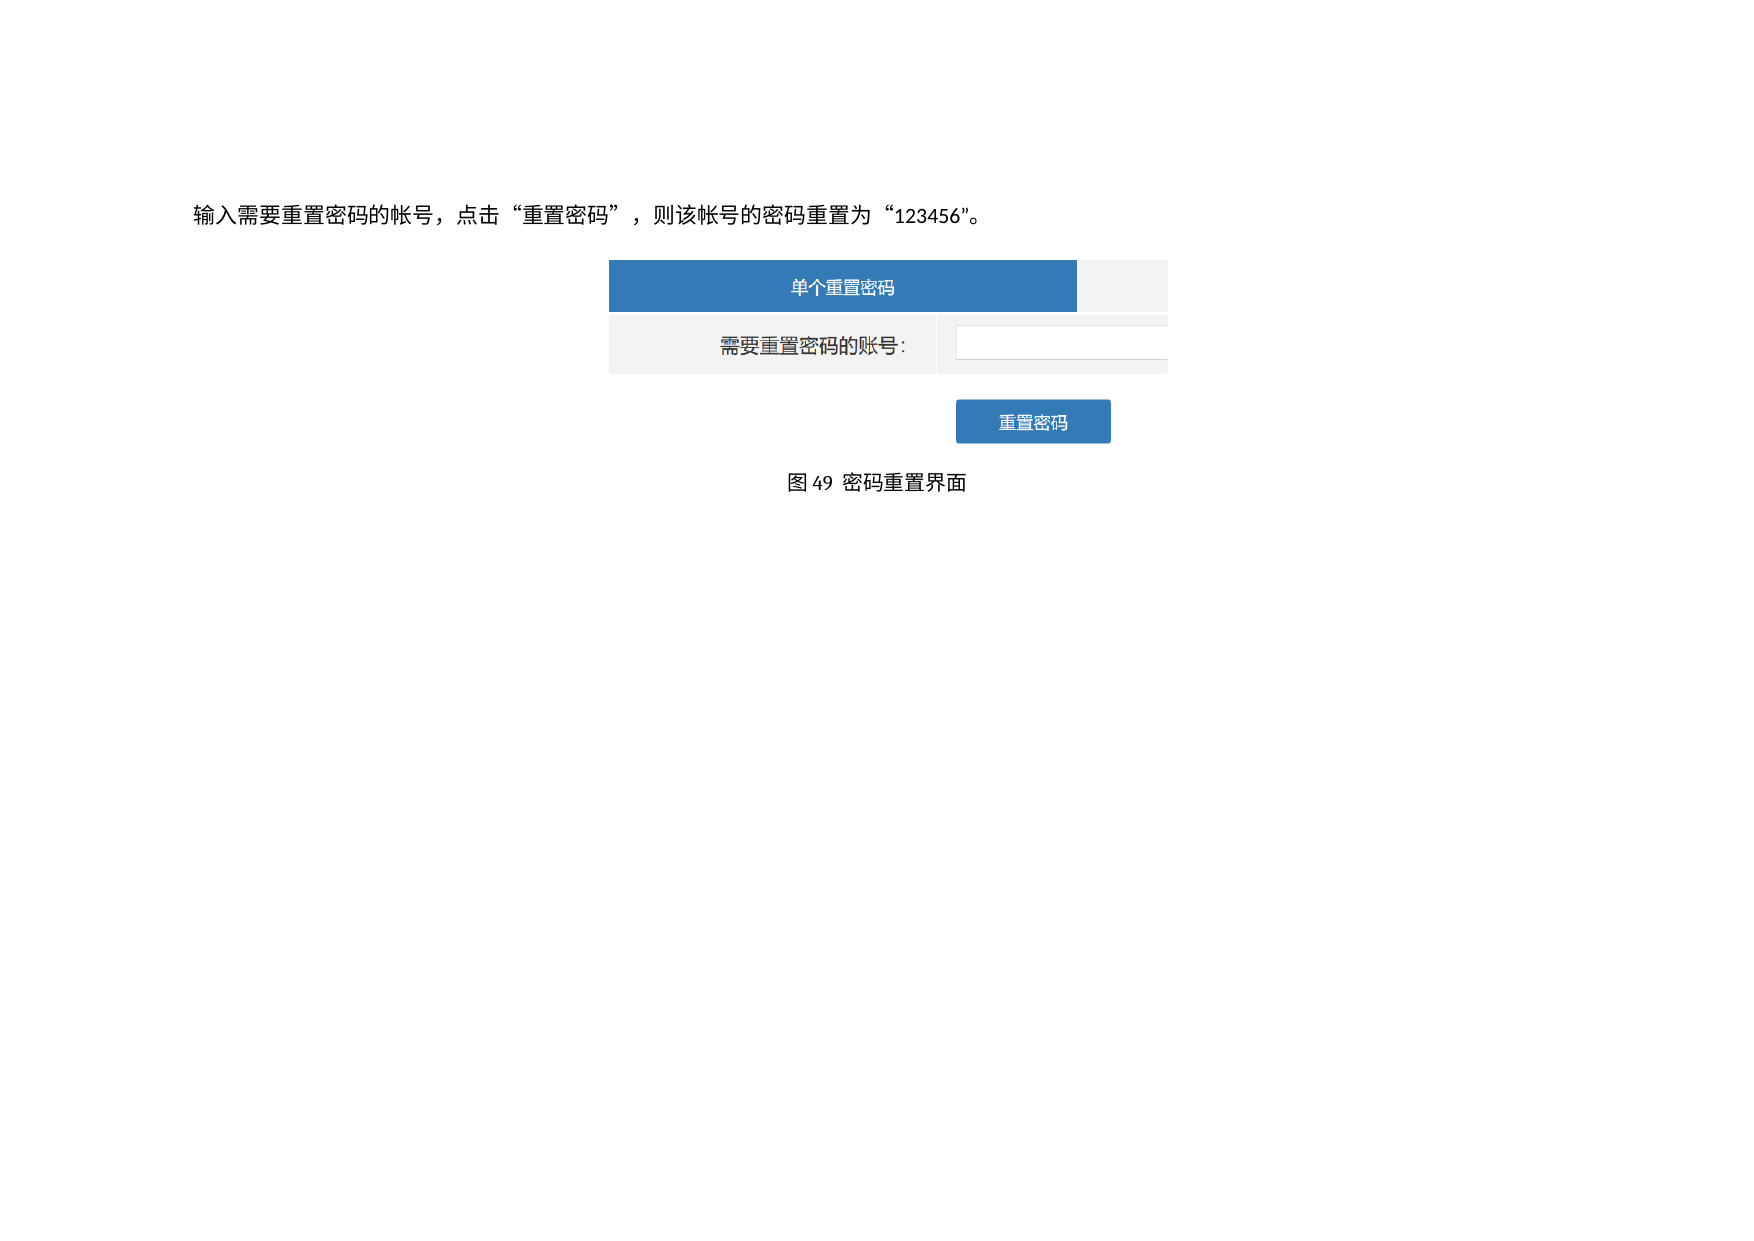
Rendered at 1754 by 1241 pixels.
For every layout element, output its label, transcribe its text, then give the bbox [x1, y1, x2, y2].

picture [586, 238, 1168, 451]
text 图 49 密码重置界面 [150, 466, 1604, 498]
text 输入需要重置密码的帐号，点击“重置密码”，则该帐号的密码重置为“123456”。 [150, 198, 1604, 230]
